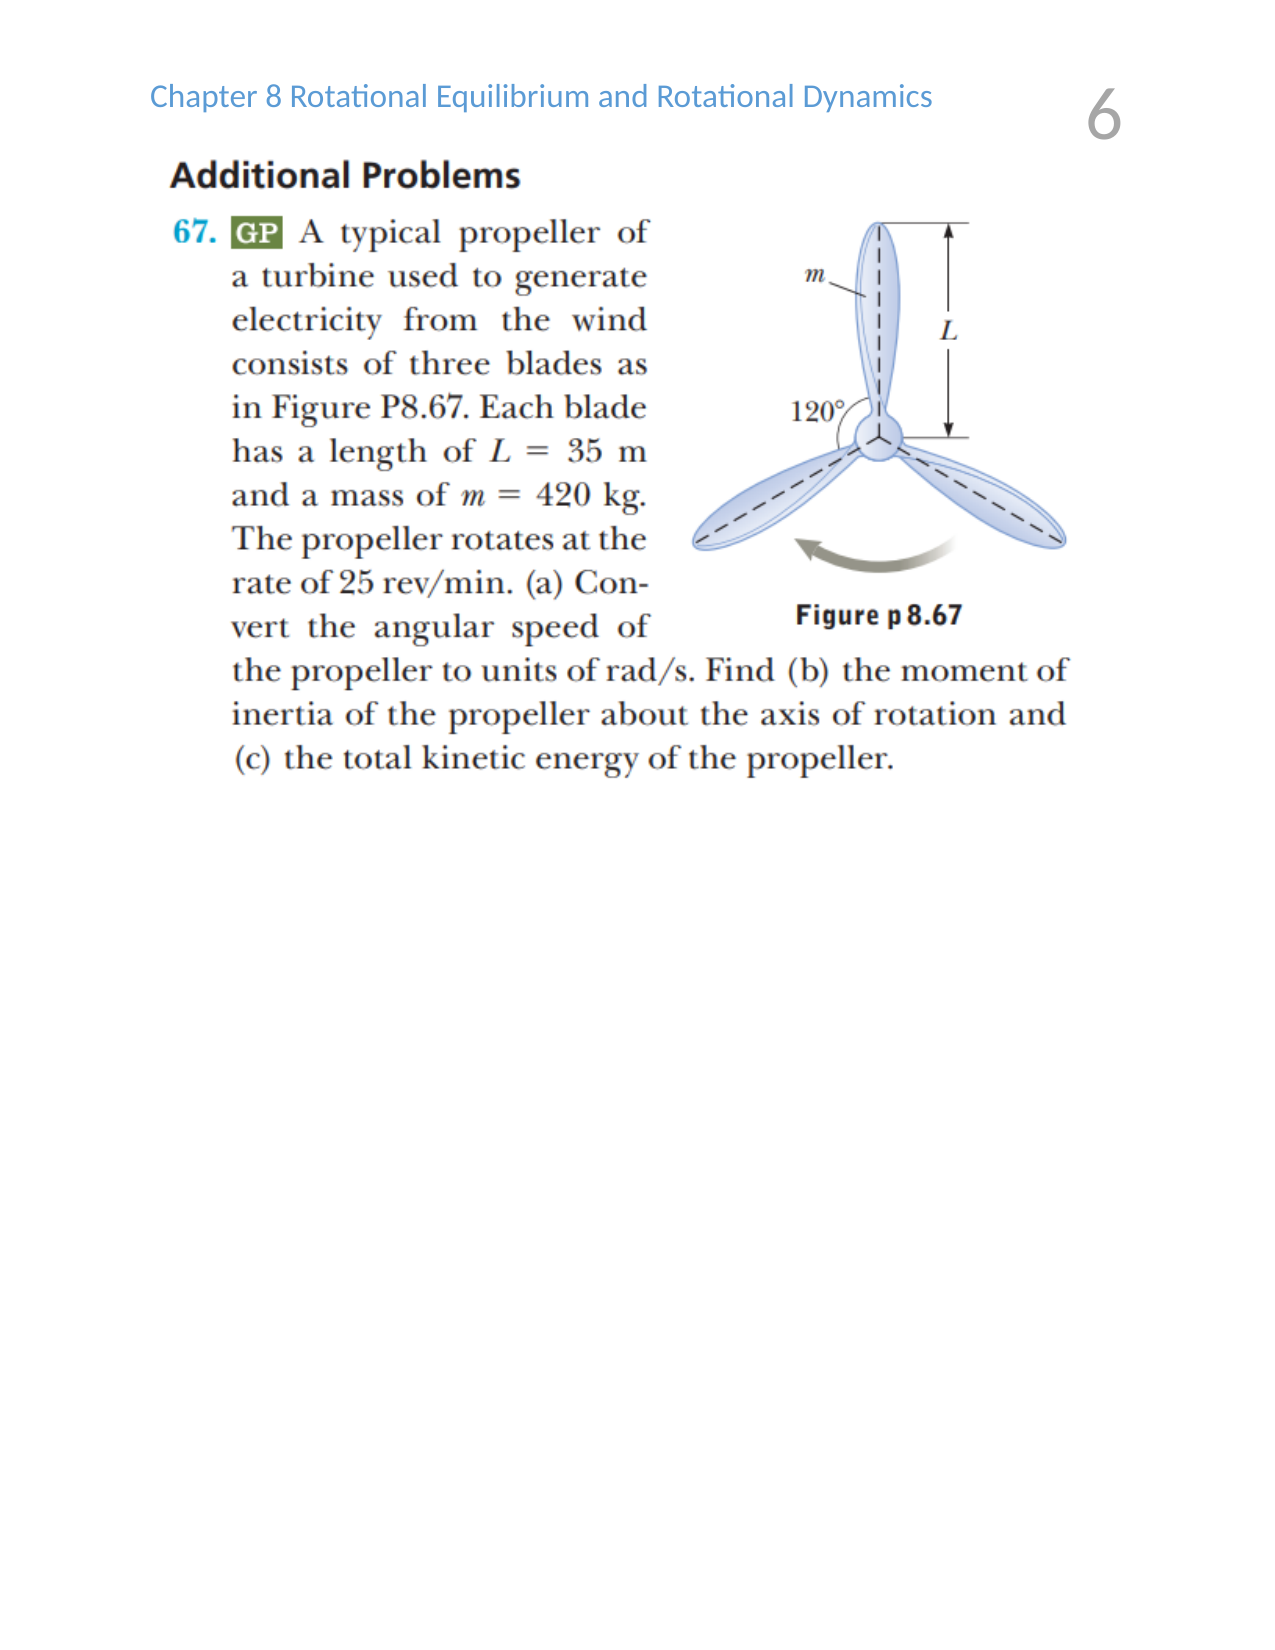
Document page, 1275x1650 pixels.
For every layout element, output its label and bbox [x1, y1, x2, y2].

picture [150, 150, 1090, 786]
